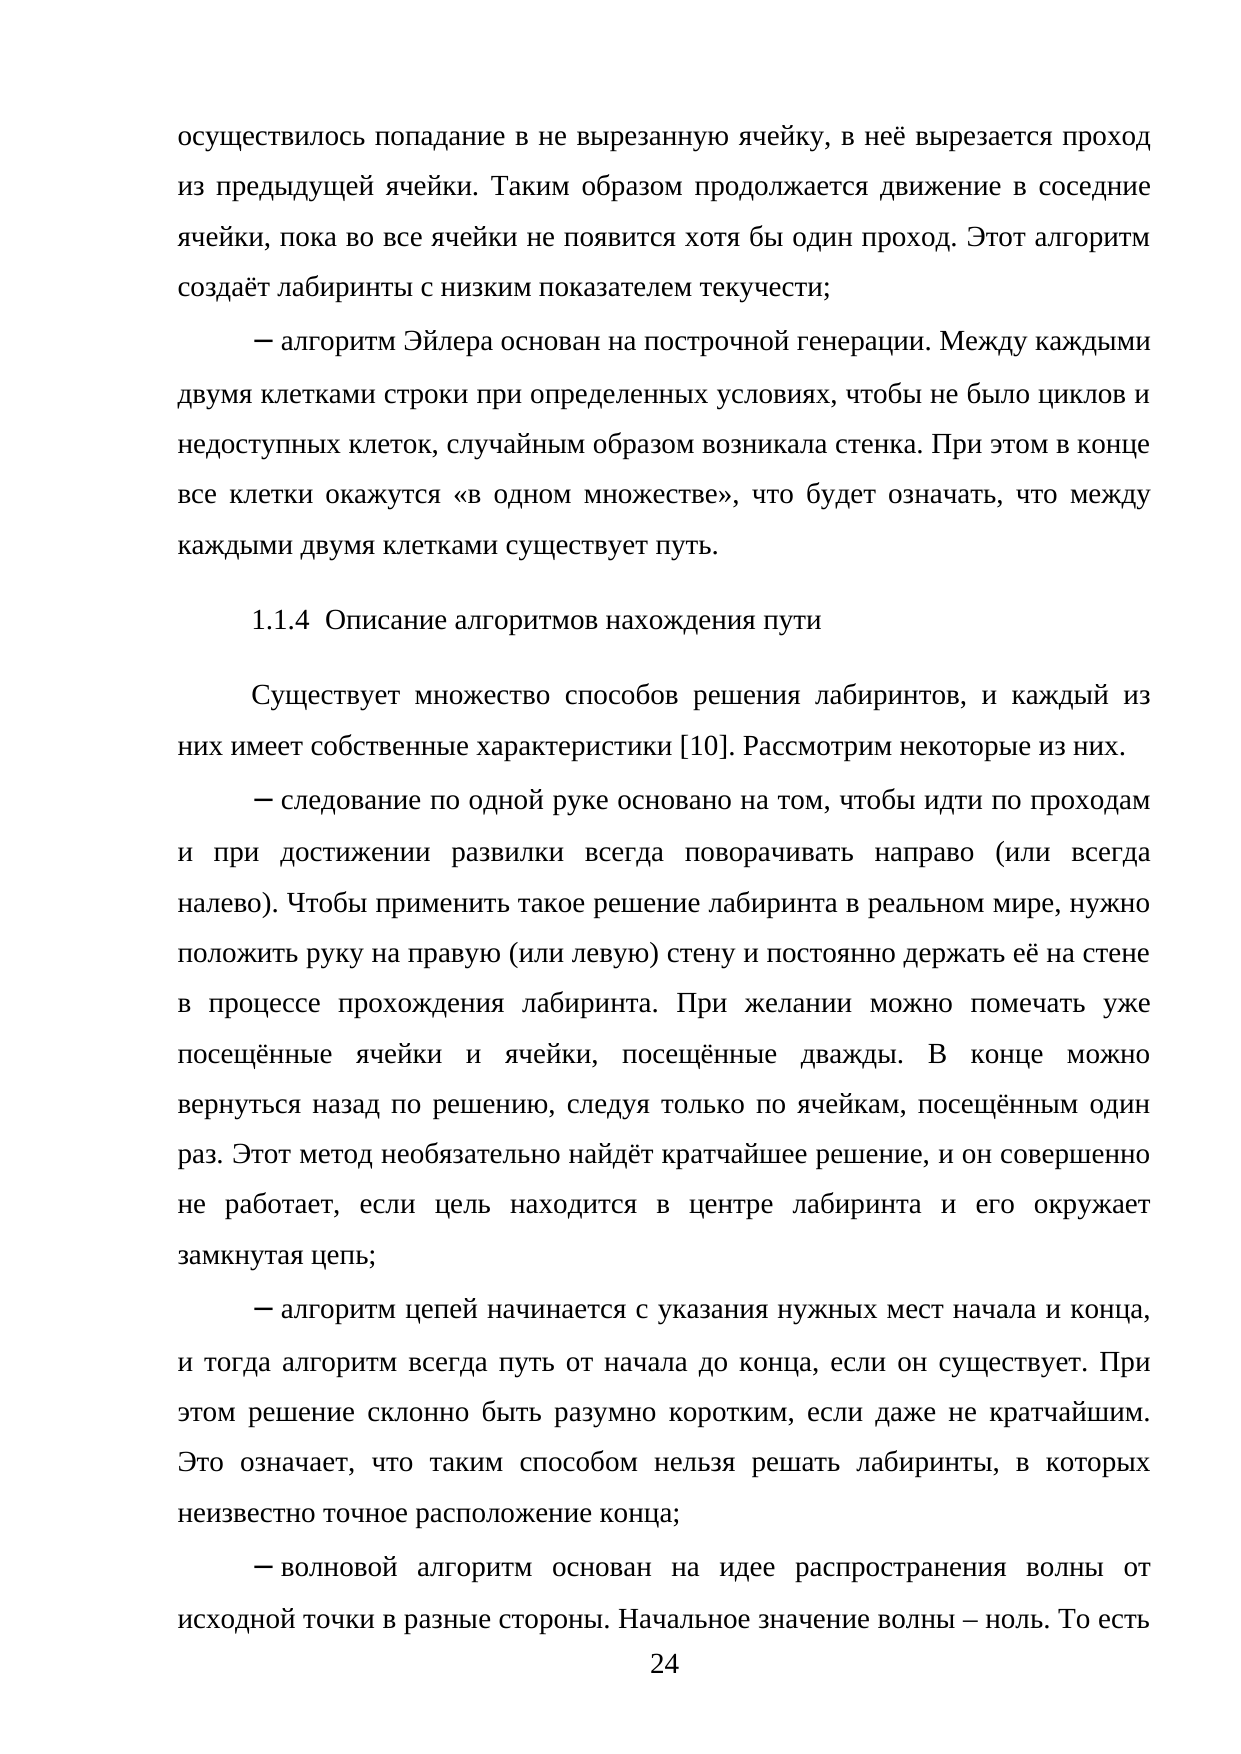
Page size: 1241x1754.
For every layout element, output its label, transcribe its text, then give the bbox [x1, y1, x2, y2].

list алгоритм цепей начинается с указания нужных мест начала и конца, и тогда алгоритм всегда путь от начала до конца, если он существует. При этом решение склонно быть разумно коротким, если даже не кратчайшим. Это означает, что таким способом нельзя решать лабиринты, в которых неизвестно точное расположение конца; [177, 1287, 1152, 1528]
list cледование по одной руке основано на том, чтобы идти по проходам и при достижении развилки всегда поворачивать направо (или всегда налево). Чтобы применить такое решение лабиринта в реальном мире, нужно положить руку на правую (или левую) стену и постоянно держать её на стене в процессе прохождения лабиринта. При желании можно помечать уже посещённые ячейки и ячейки, посещённые дважды. В конце можно вернуться назад по решению, следуя только по ячейкам, посещённым один раз. Этот метод необязательно найдёт кратчайшее решение, и он совершенно не работает, если цель находится в центре лабиринта и его окружает замкнутая цепь; [177, 778, 1152, 1271]
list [177, 118, 1152, 303]
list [177, 1545, 1152, 1635]
text Описание алгоритмов нахождения пути [251, 602, 1152, 636]
text Существует множество способов решения лабиринтов, и каждый из них имеет собственные характеристики [10]. Рассмотрим некоторые из них. [177, 677, 1152, 761]
list алгоритм Эйлера основан на построчной генерации. Между каждыми двумя клетками строки при определенных условиях, чтобы не было циклов и недоступных клеток, случайным образом возникала стенка. При этом в конце все клетки окажутся «в одном множестве», что будет означать, что между каждыми двумя клетками существует путь. [177, 319, 1152, 560]
